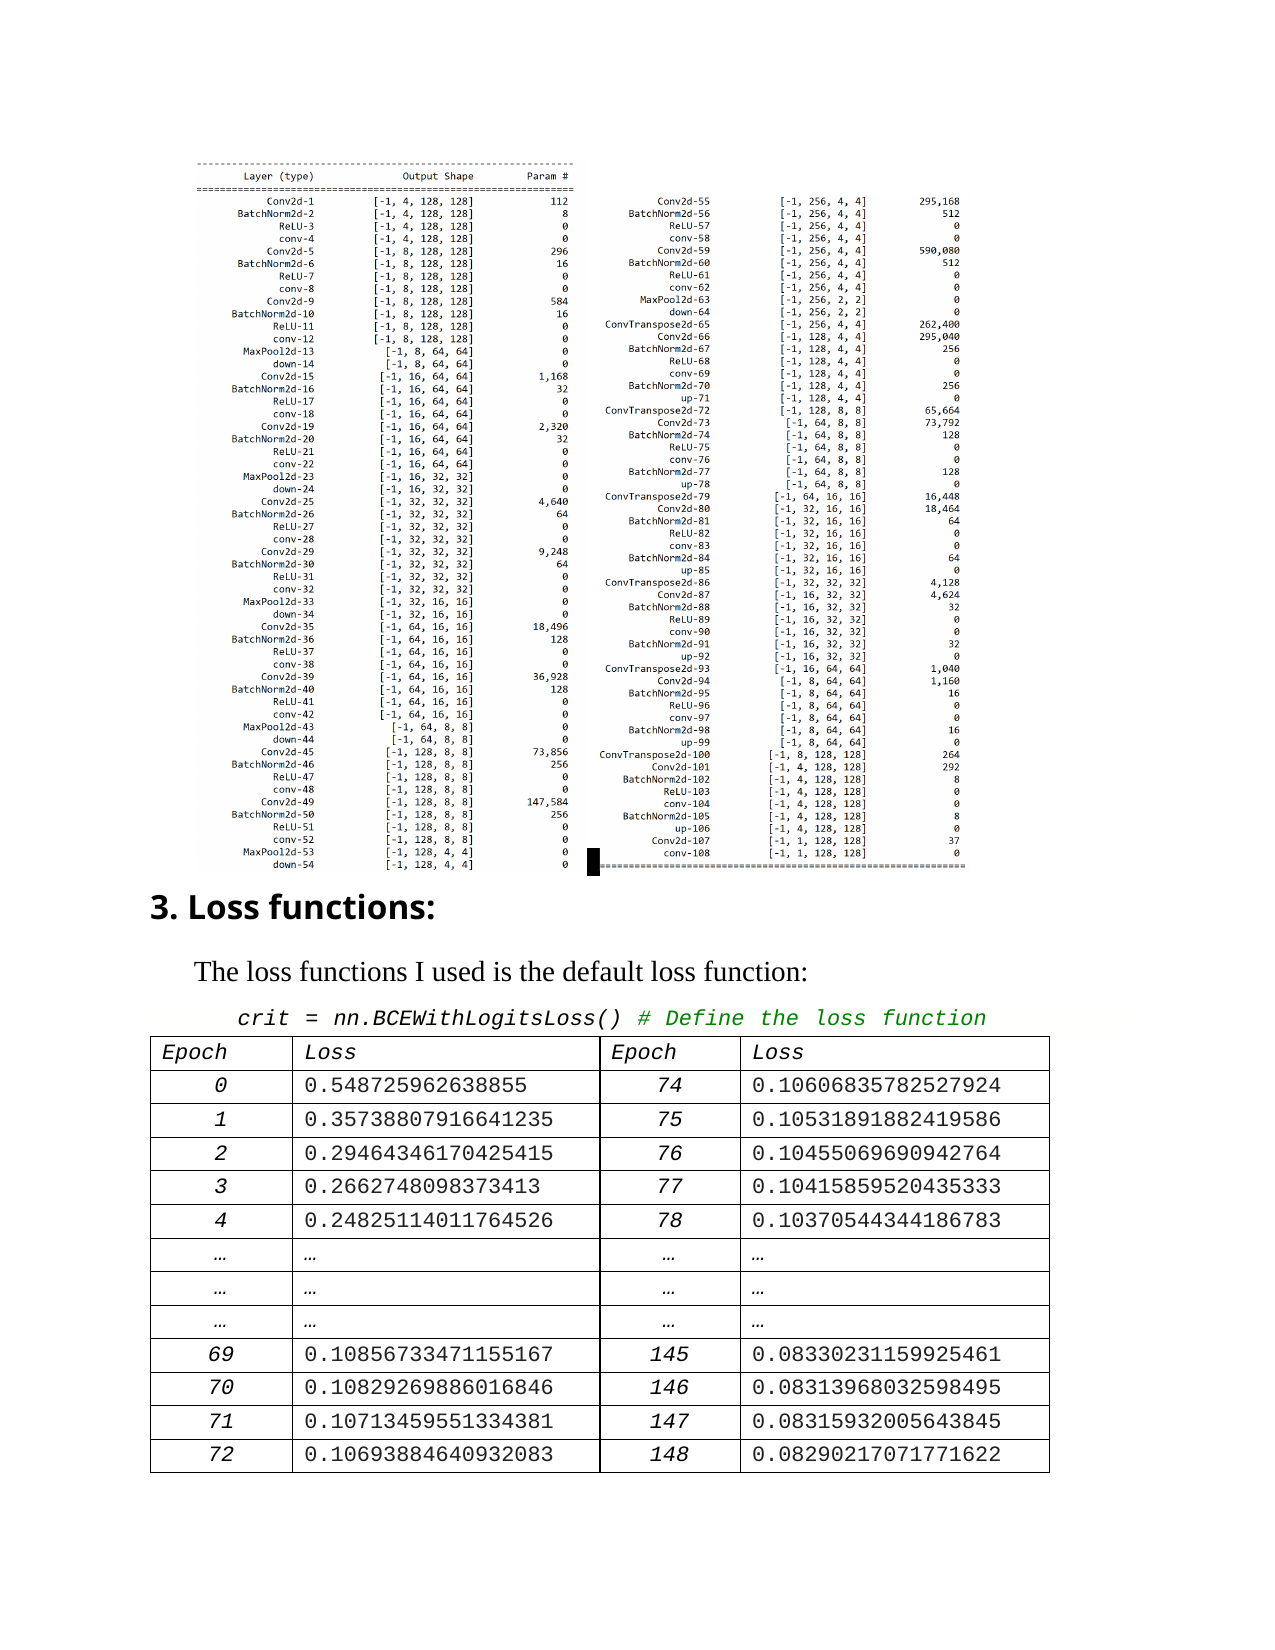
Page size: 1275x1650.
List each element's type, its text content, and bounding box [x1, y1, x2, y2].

table_cell … [741, 1239, 1049, 1271]
table_cell … [741, 1306, 1049, 1338]
table_cell 0.10713459551334381 [293, 1406, 599, 1439]
table_cell 75 [601, 1104, 740, 1137]
table_cell 146 [601, 1373, 740, 1405]
table_header Epoch [601, 1037, 740, 1070]
table_cell 0.10370544344186783 [741, 1205, 1049, 1237]
table_cell 77 [601, 1171, 740, 1204]
table_cell 70 [151, 1373, 292, 1405]
table_cell 0.08315932005643845 [741, 1406, 1049, 1439]
table_cell 76 [601, 1138, 740, 1170]
table_cell … [151, 1272, 292, 1304]
table_cell 0.548725962638855 [293, 1071, 599, 1103]
table_cell 0.24825114011764526 [293, 1205, 599, 1237]
table_cell 0.35738807916641235 [293, 1104, 599, 1137]
table_cell 0 [151, 1071, 292, 1103]
table_header Loss [293, 1037, 599, 1070]
table_cell … [601, 1239, 740, 1271]
table_header Epoch [151, 1037, 292, 1070]
table_cell … [151, 1306, 292, 1338]
table_cell 0.10531891882419586 [741, 1104, 1049, 1137]
table_cell 78 [601, 1205, 740, 1237]
table_cell 0.08330231159925461 [741, 1339, 1049, 1372]
text The loss functions I used is the default loss function: [150, 939, 1125, 1004]
table_cell 69 [151, 1339, 292, 1372]
table_cell … [293, 1272, 599, 1304]
table_cell … [151, 1239, 292, 1271]
table_cell 0.2662748098373413 [293, 1171, 599, 1204]
table_cell 0.10856733471155167 [293, 1339, 599, 1372]
table_cell 0.10829269886016846 [293, 1373, 599, 1405]
table_cell 2 [151, 1138, 292, 1170]
table_cell 0.29464346170425415 [293, 1138, 599, 1170]
table_cell 71 [151, 1406, 292, 1439]
table_cell … [293, 1239, 599, 1271]
table_cell 4 [151, 1205, 292, 1237]
table_cell 0.08290217071771622 [741, 1440, 1049, 1472]
table_cell 147 [601, 1406, 740, 1439]
table_cell 0.10606835782527924 [741, 1071, 1049, 1103]
text 3. Loss functions: [150, 874, 1125, 939]
table_cell 0.10693884640932083 [293, 1440, 599, 1472]
picture [599, 195, 972, 871]
table_cell … [601, 1306, 740, 1338]
table_header Loss [741, 1037, 1049, 1070]
table_cell 0.10415859520435333 [741, 1171, 1049, 1204]
table_cell 0.10455069690942764 [741, 1138, 1049, 1170]
table_cell 148 [601, 1440, 740, 1472]
table_cell 72 [151, 1440, 292, 1472]
text crit = nn.BCEWithLogitsLoss() # Define the loss function [150, 1004, 1125, 1036]
table_cell 145 [601, 1339, 740, 1372]
table_cell … [293, 1306, 599, 1338]
table_cell … [601, 1272, 740, 1304]
table_cell 74 [601, 1071, 740, 1103]
table_cell … [741, 1272, 1049, 1304]
table_cell 1 [151, 1104, 292, 1137]
table_cell 3 [151, 1171, 292, 1204]
picture [193, 158, 588, 871]
table_cell 0.08313968032598495 [741, 1373, 1049, 1405]
